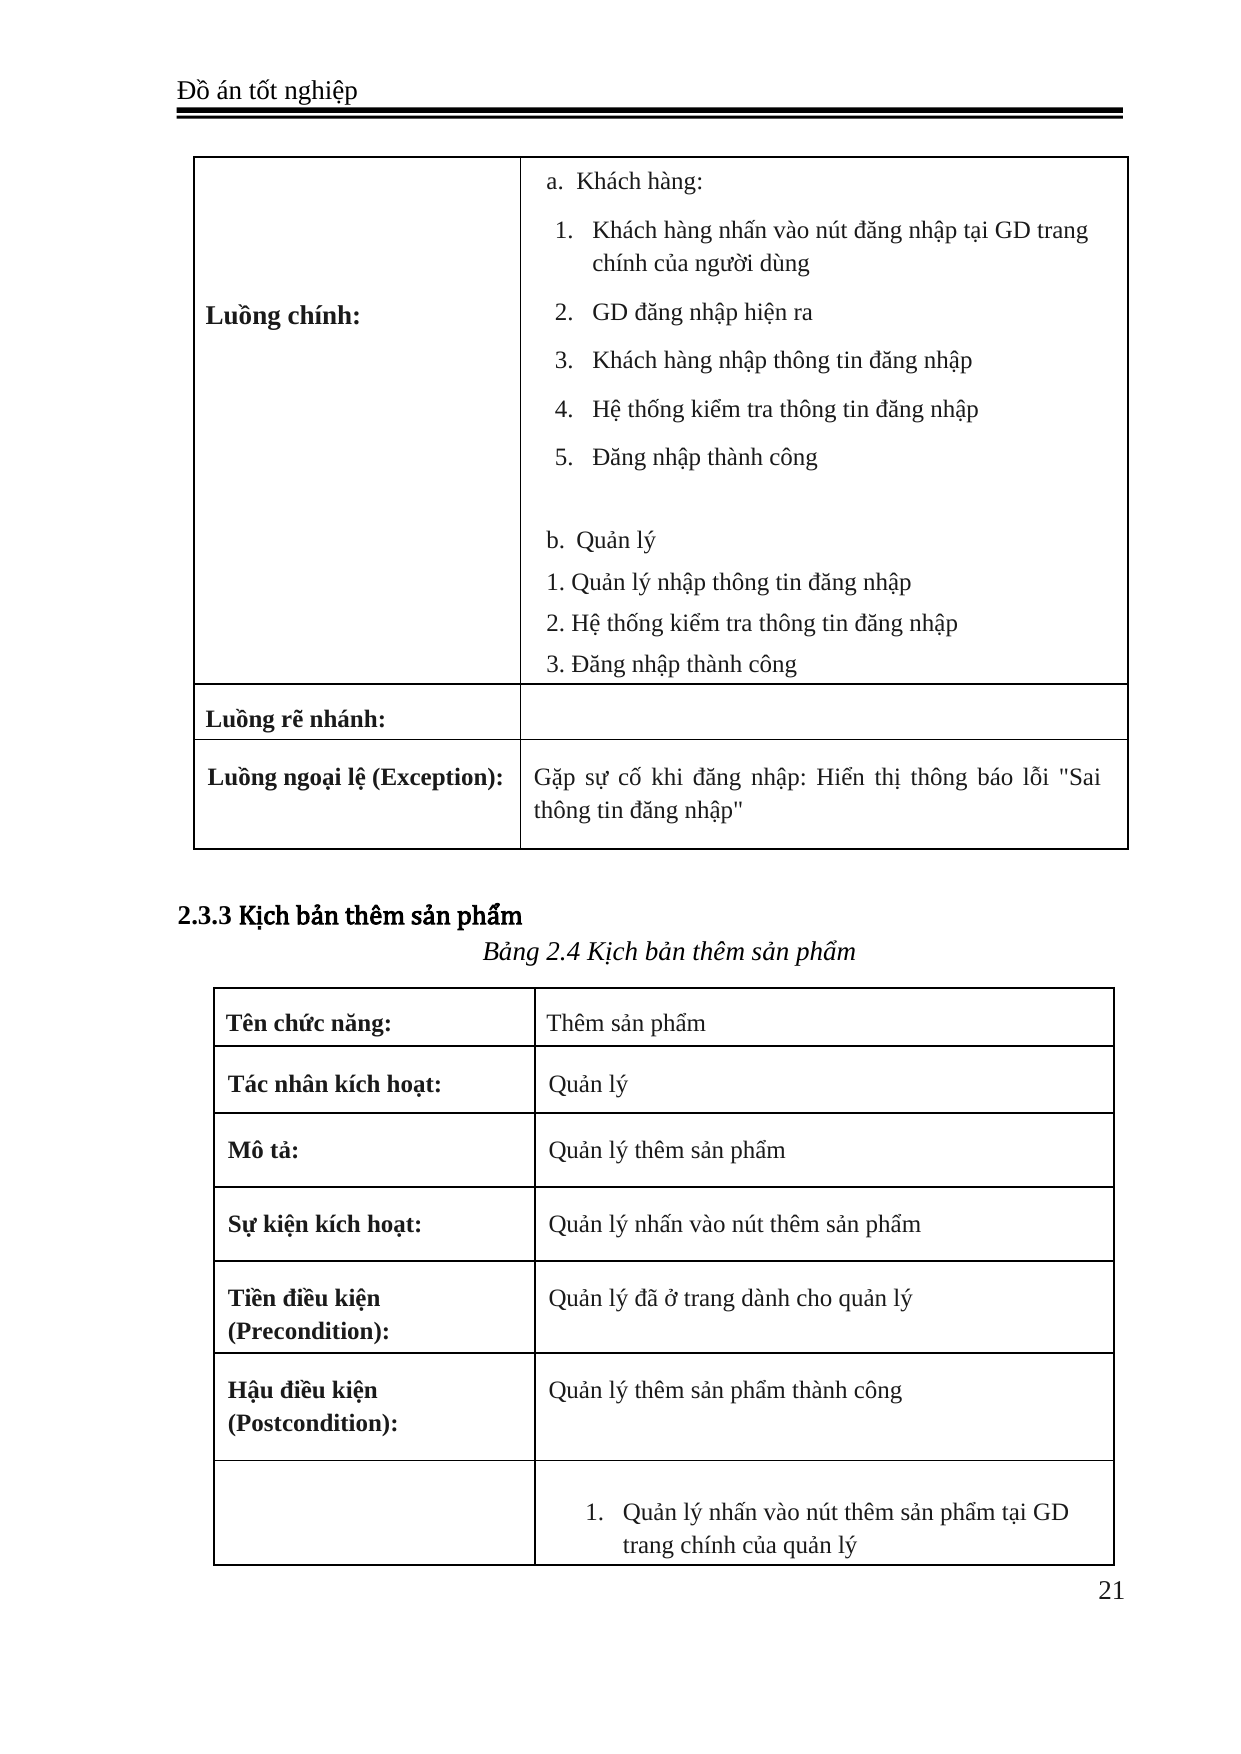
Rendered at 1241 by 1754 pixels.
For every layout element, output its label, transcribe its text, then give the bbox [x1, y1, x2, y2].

subtitle Kịch bản thêm sản phẩm [177, 898, 1125, 930]
table_cell [536, 1461, 1113, 1564]
table_cell [215, 1461, 534, 1564]
table_cell [215, 1262, 534, 1352]
table_cell [521, 740, 1127, 848]
table_cell [536, 1114, 1113, 1186]
table_cell [215, 1354, 534, 1459]
table_cell [536, 1354, 1113, 1459]
text Bảng 2.4 Kịch bản thêm sản phẩm [216, 935, 1125, 966]
table_cell Luồng chính: [195, 158, 520, 683]
table_cell [536, 1188, 1113, 1260]
table_header Thêm sản phẩm [536, 989, 1113, 1045]
table_header Tên chức năng: [215, 989, 534, 1045]
table_cell [536, 1262, 1113, 1352]
table_cell Luồng rẽ nhánh: [195, 685, 520, 738]
table_cell [215, 1188, 534, 1260]
table_cell [536, 1047, 1113, 1112]
table_cell [521, 685, 1127, 738]
table_cell [195, 740, 520, 848]
table_cell Khách hàng: Khách hàng nhấn vào nút đăng nhập tại GD trang chính của người dùng GD đăng nhập hiện ra Khách hàng nhập thông tin đăng nhập Hệ thống kiểm tra thông tin đăng nhập Đăng nhập thành công Quản lý 1. Quản lý nhập thông tin đăng nhập 2. Hệ thống kiểm tra thông tin đăng nhập 3. Đăng nhập thành công [521, 158, 1127, 683]
table_cell [215, 1114, 534, 1186]
table_cell [215, 1047, 534, 1112]
